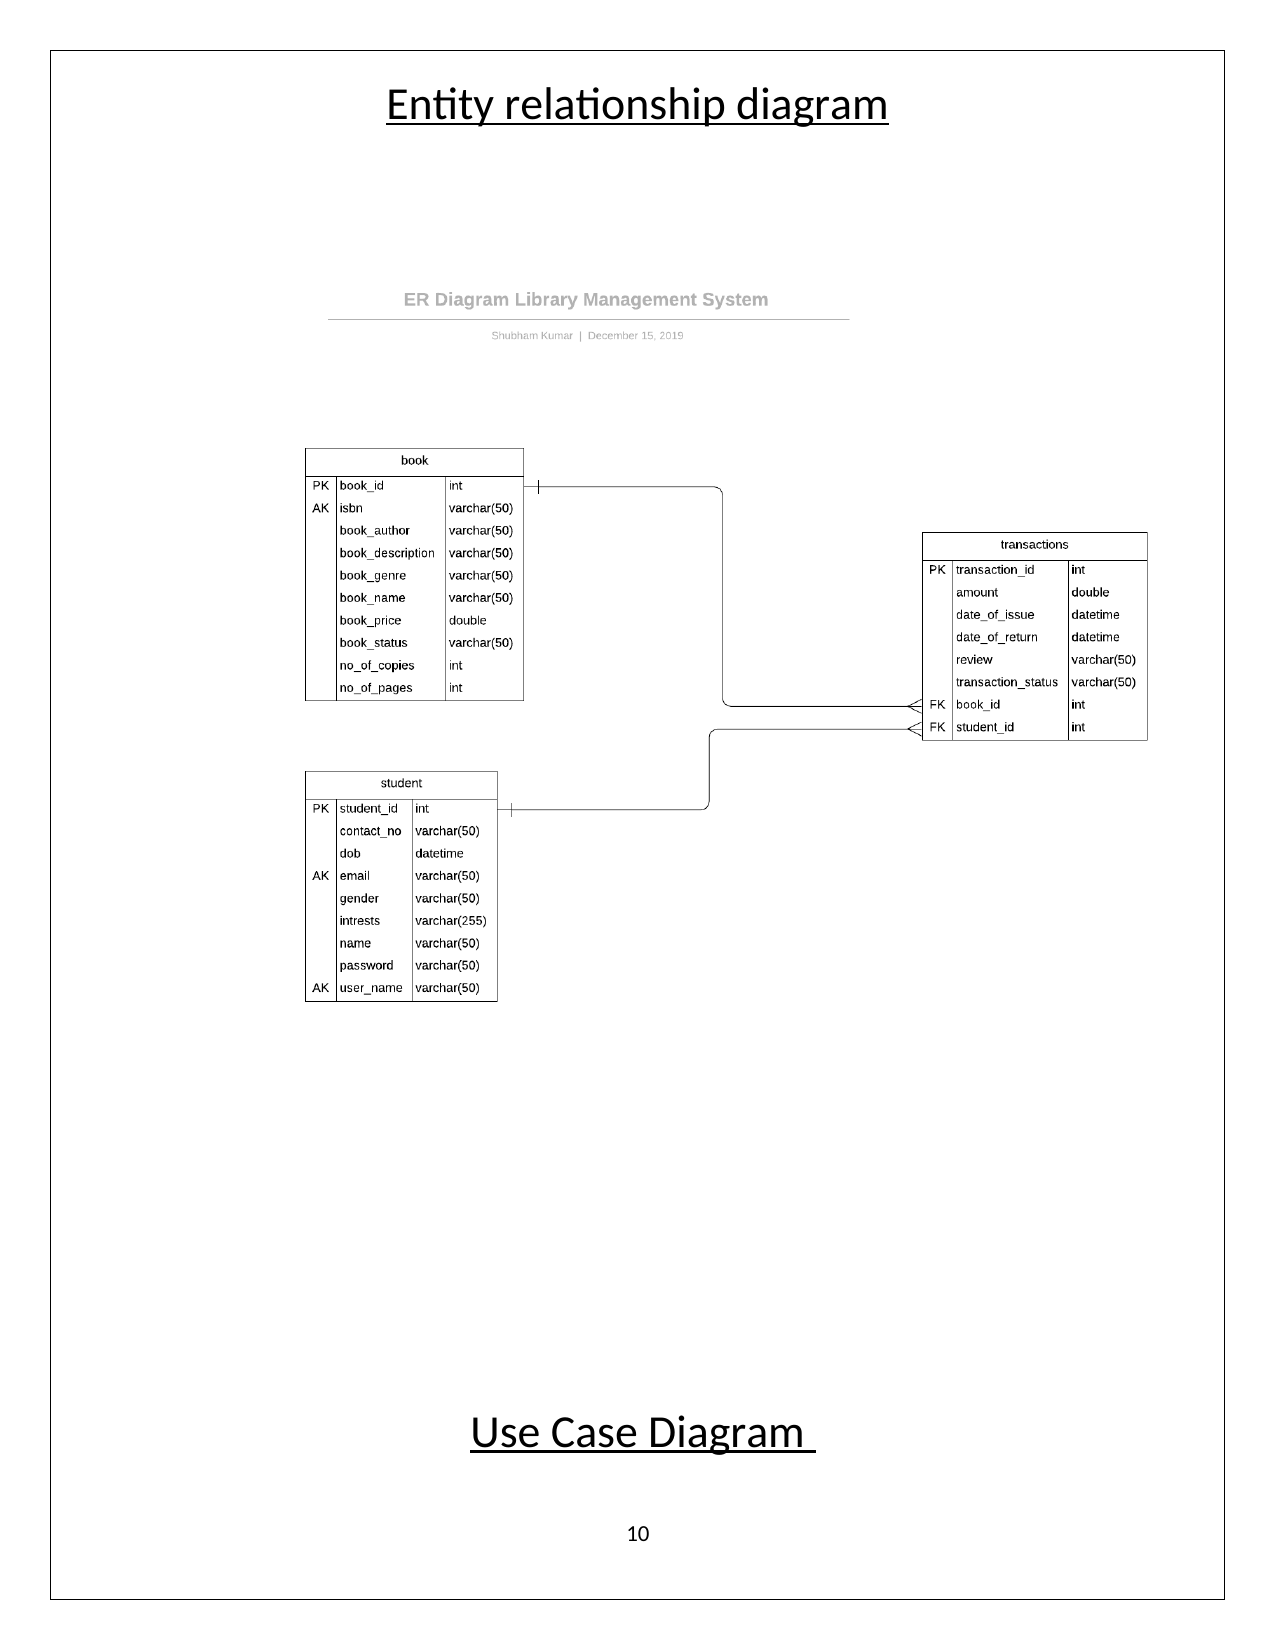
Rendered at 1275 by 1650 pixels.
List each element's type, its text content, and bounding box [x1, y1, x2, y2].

text Entity relationship diagram [75, 75, 1200, 131]
text Use Case Diagram [75, 1403, 1200, 1459]
picture [75, 237, 1200, 1094]
